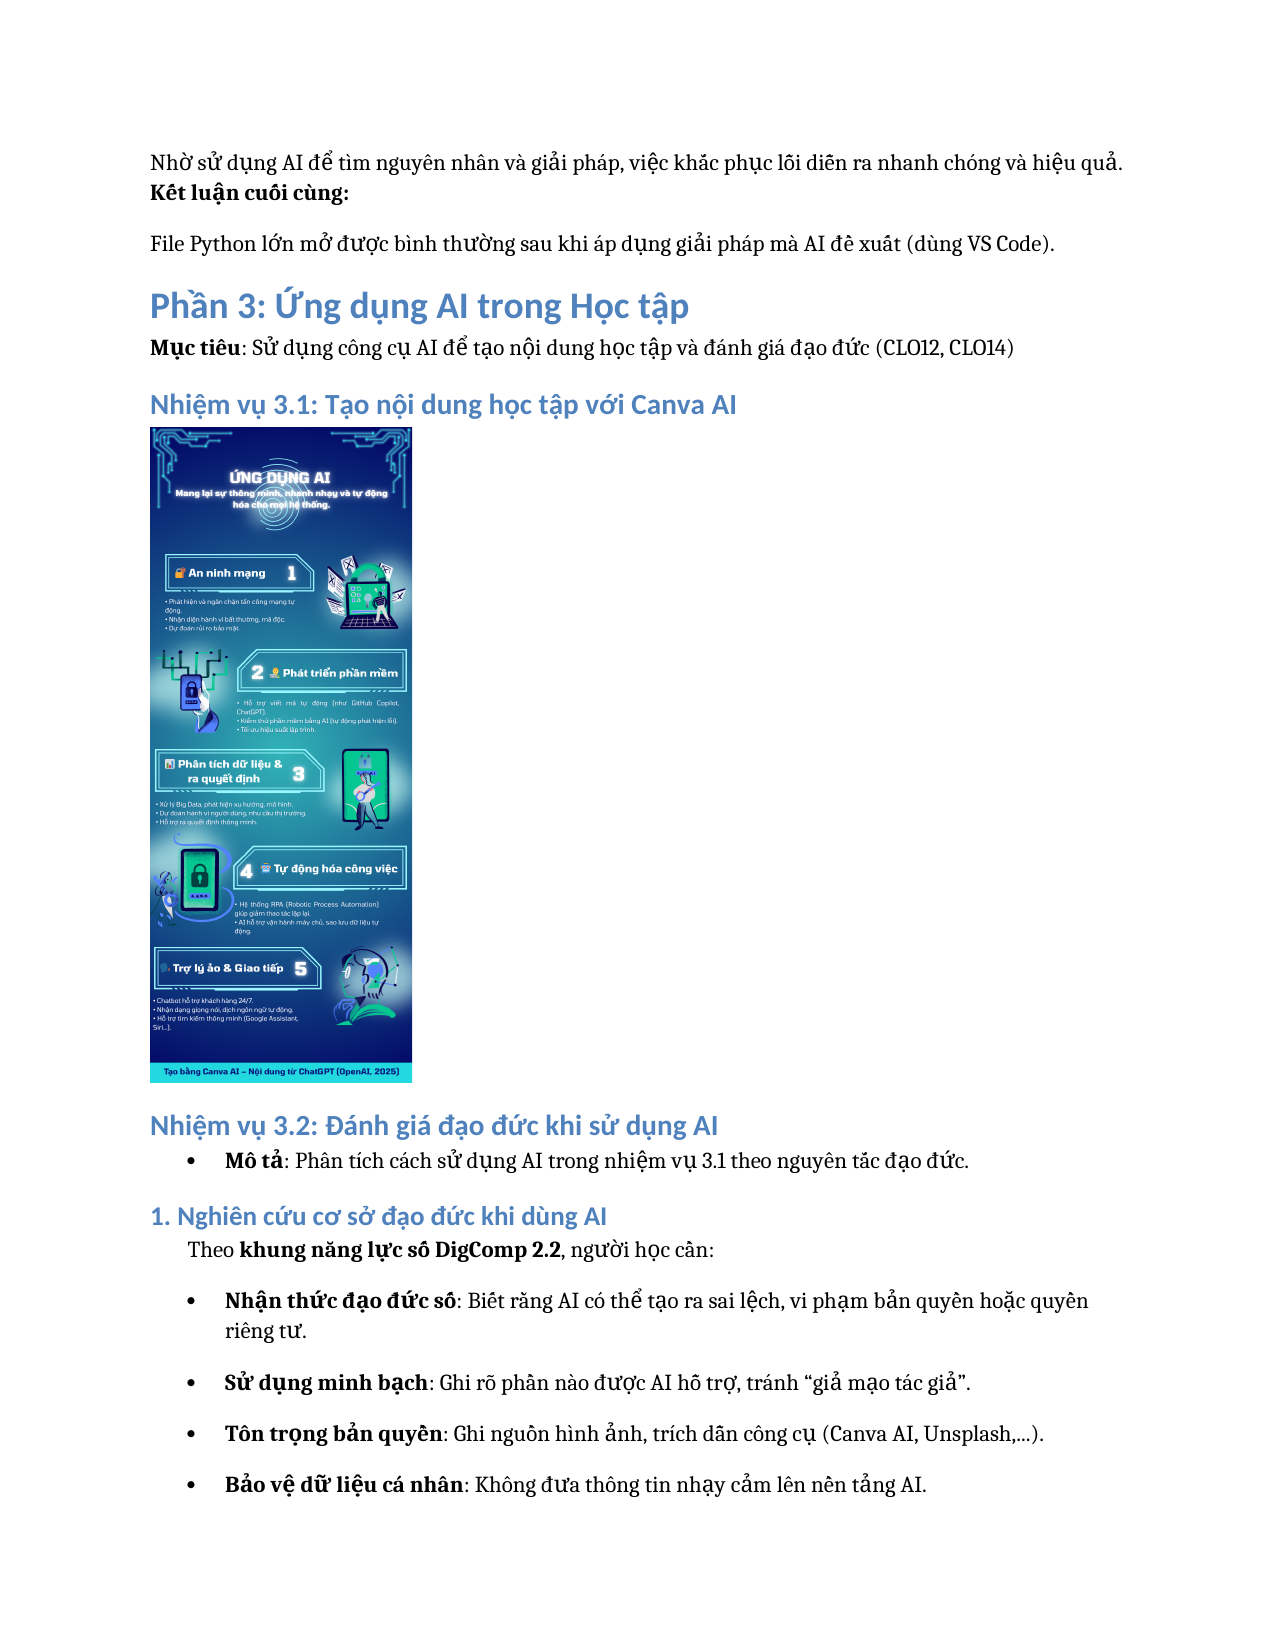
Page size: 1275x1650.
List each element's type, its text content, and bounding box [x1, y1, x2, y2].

text Mục tiêu: Sử dụng công cụ AI để tạo nội dung học tập và đánh giá đạo đức (CLO12, CLO14) [150, 335, 1125, 361]
subtitle 1. Nghiên cứu cơ sở đạo đức khi dùng AI [150, 1199, 1125, 1232]
picture [150, 427, 413, 1083]
subtitle Phần 3: Ứng dụng AI trong Học tập [150, 282, 1125, 328]
list Bảo vệ dữ liệu cá nhân: Không đưa thông tin nhạy cảm lên nền tảng AI. [187, 1471, 1125, 1498]
subtitle Nhiệm vụ 3.2: Đánh giá đạo đức khi sử dụng AI [150, 1107, 1125, 1143]
list Mô tả: Phân tích cách sử dụng AI trong nhiệm vụ 3.1 theo nguyên tắc đạo đức. [187, 1148, 1125, 1174]
subtitle Nhiệm vụ 3.1: Tạo nội dung học tập với Canva AI [150, 386, 1125, 422]
text File Python lớn mở được bình thường sau khi áp dụng giải pháp mà AI đề xuất (dùng VS Code). [150, 231, 1125, 258]
list Nhận thức đạo đức số: Biết rằng AI có thể tạo ra sai lệch, vi phạm bản quyền hoặc quyền riêng tư. [187, 1288, 1125, 1344]
list Sử dụng minh bạch: Ghi rõ phần nào được AI hỗ trợ, tránh “giả mạo tác giả”. [187, 1369, 1125, 1396]
list Tôn trọng bản quyền: Ghi nguồn hình ảnh, trích dẫn công cụ (Canva AI, Unsplash,...). [187, 1420, 1125, 1447]
text Theo khung năng lực số DigComp 2.2, người học cần: [187, 1237, 1125, 1263]
text Nhờ sử dụng AI để tìm nguyên nhân và giải pháp, việc khắc phục lỗi diễn ra nhanh chóng và hiệu quả. Kết luận cuối cùng: [150, 150, 1125, 207]
